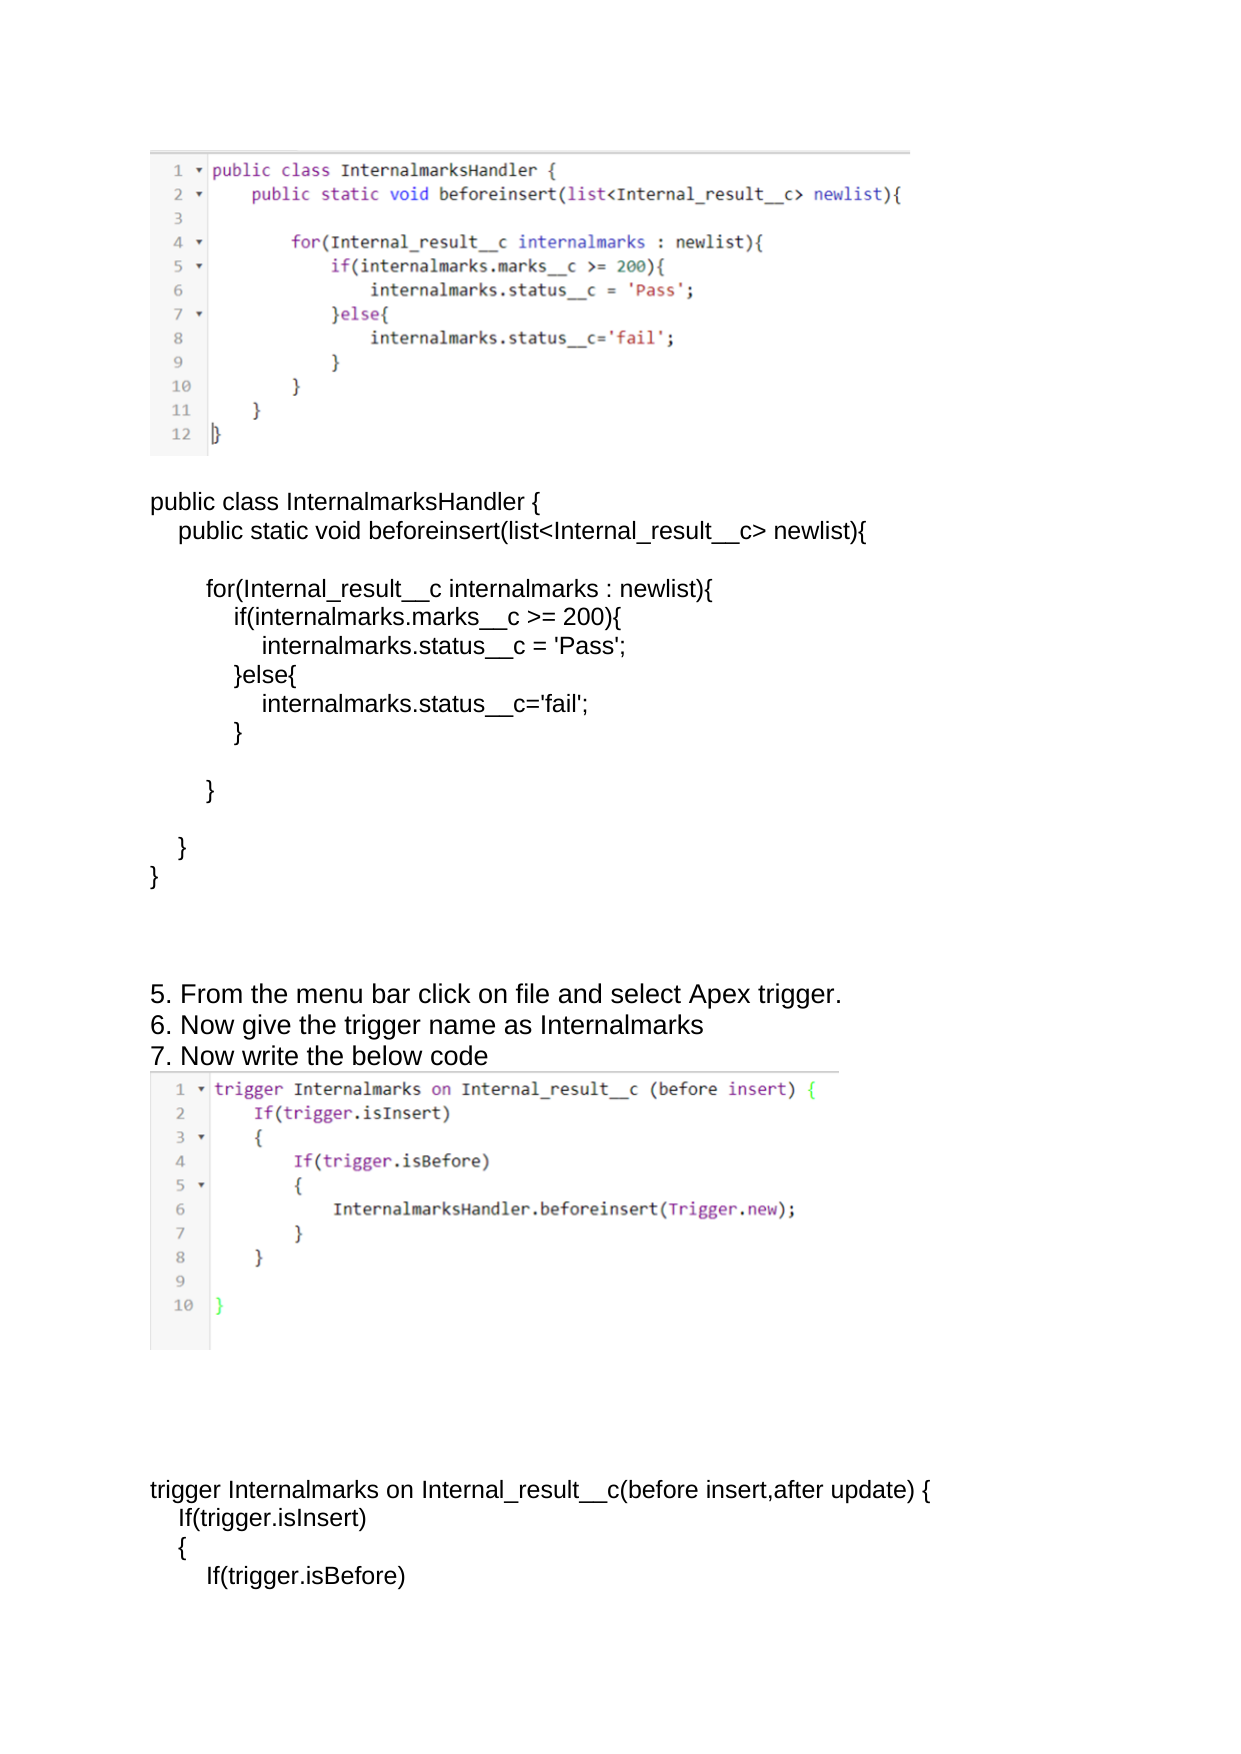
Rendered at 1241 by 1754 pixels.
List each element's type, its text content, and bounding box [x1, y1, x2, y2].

text If(trigger.isBefore) [150, 1561, 1090, 1589]
text } [150, 775, 1090, 803]
picture [150, 150, 911, 456]
text If(trigger.isInsert) [150, 1503, 1090, 1532]
text trigger Internalmarks on Internal_result__c(before insert,after update) { [150, 1474, 1090, 1503]
text internalmarks.status__c='fail'; [150, 688, 1090, 717]
text { [150, 1532, 1090, 1561]
text 6. Now give the trigger name as Internalmarks [150, 1009, 1090, 1040]
text for(Internal_result__c internalmarks : newlist){ [150, 573, 1090, 602]
text } [150, 861, 1090, 890]
text 5. From the menu bar click on file and select Apex trigger. [150, 978, 1090, 1009]
text } [150, 717, 1090, 746]
text }else{ [150, 660, 1090, 688]
text if(internalmarks.marks__c >= 200){ [150, 602, 1090, 631]
text } [150, 832, 1090, 861]
picture [150, 1071, 839, 1350]
text internalmarks.status__c = 'Pass'; [150, 631, 1090, 660]
text public class InternalmarksHandler { [150, 487, 1090, 516]
text public static void beforeinsert(list<Internal_result__c> newlist){ [150, 516, 1090, 545]
